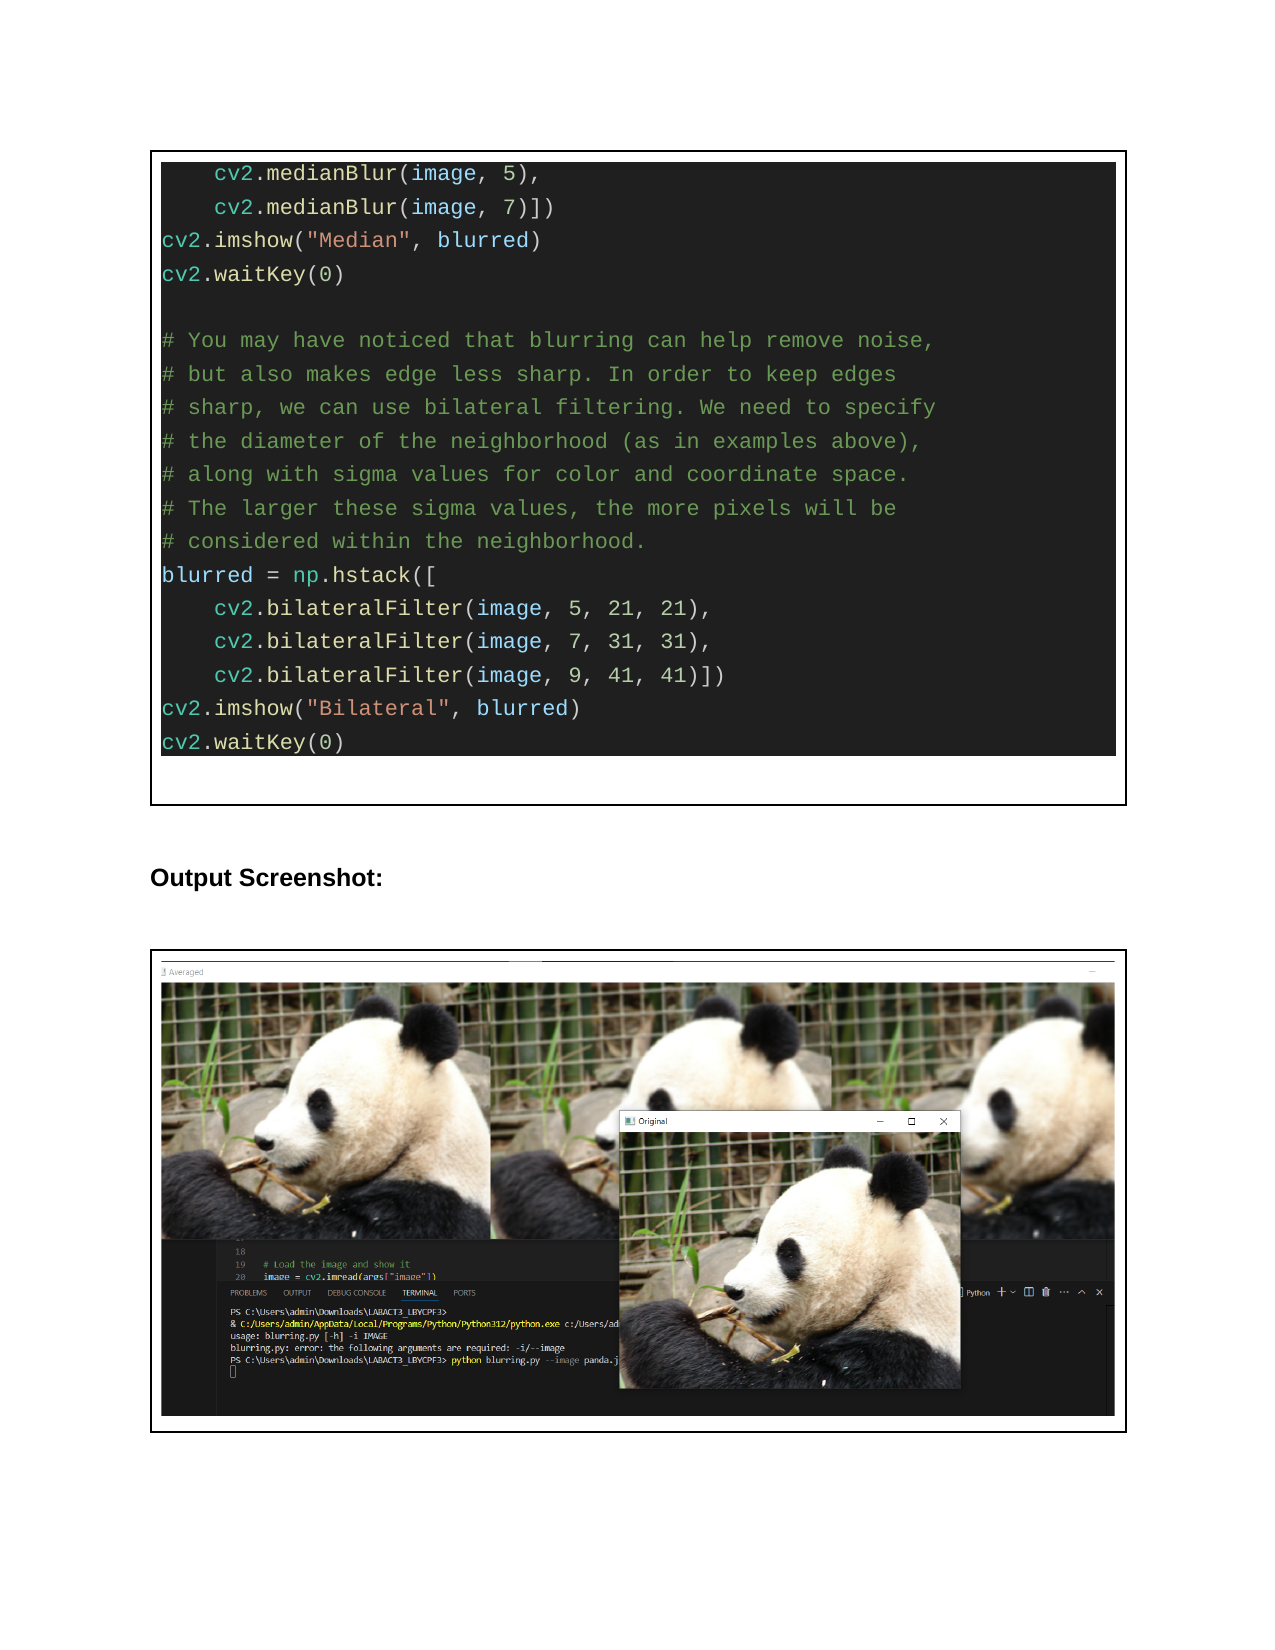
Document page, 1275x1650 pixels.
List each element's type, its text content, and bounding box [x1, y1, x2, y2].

picture [161, 961, 1115, 1416]
text Output Screenshot: [150, 863, 1125, 892]
